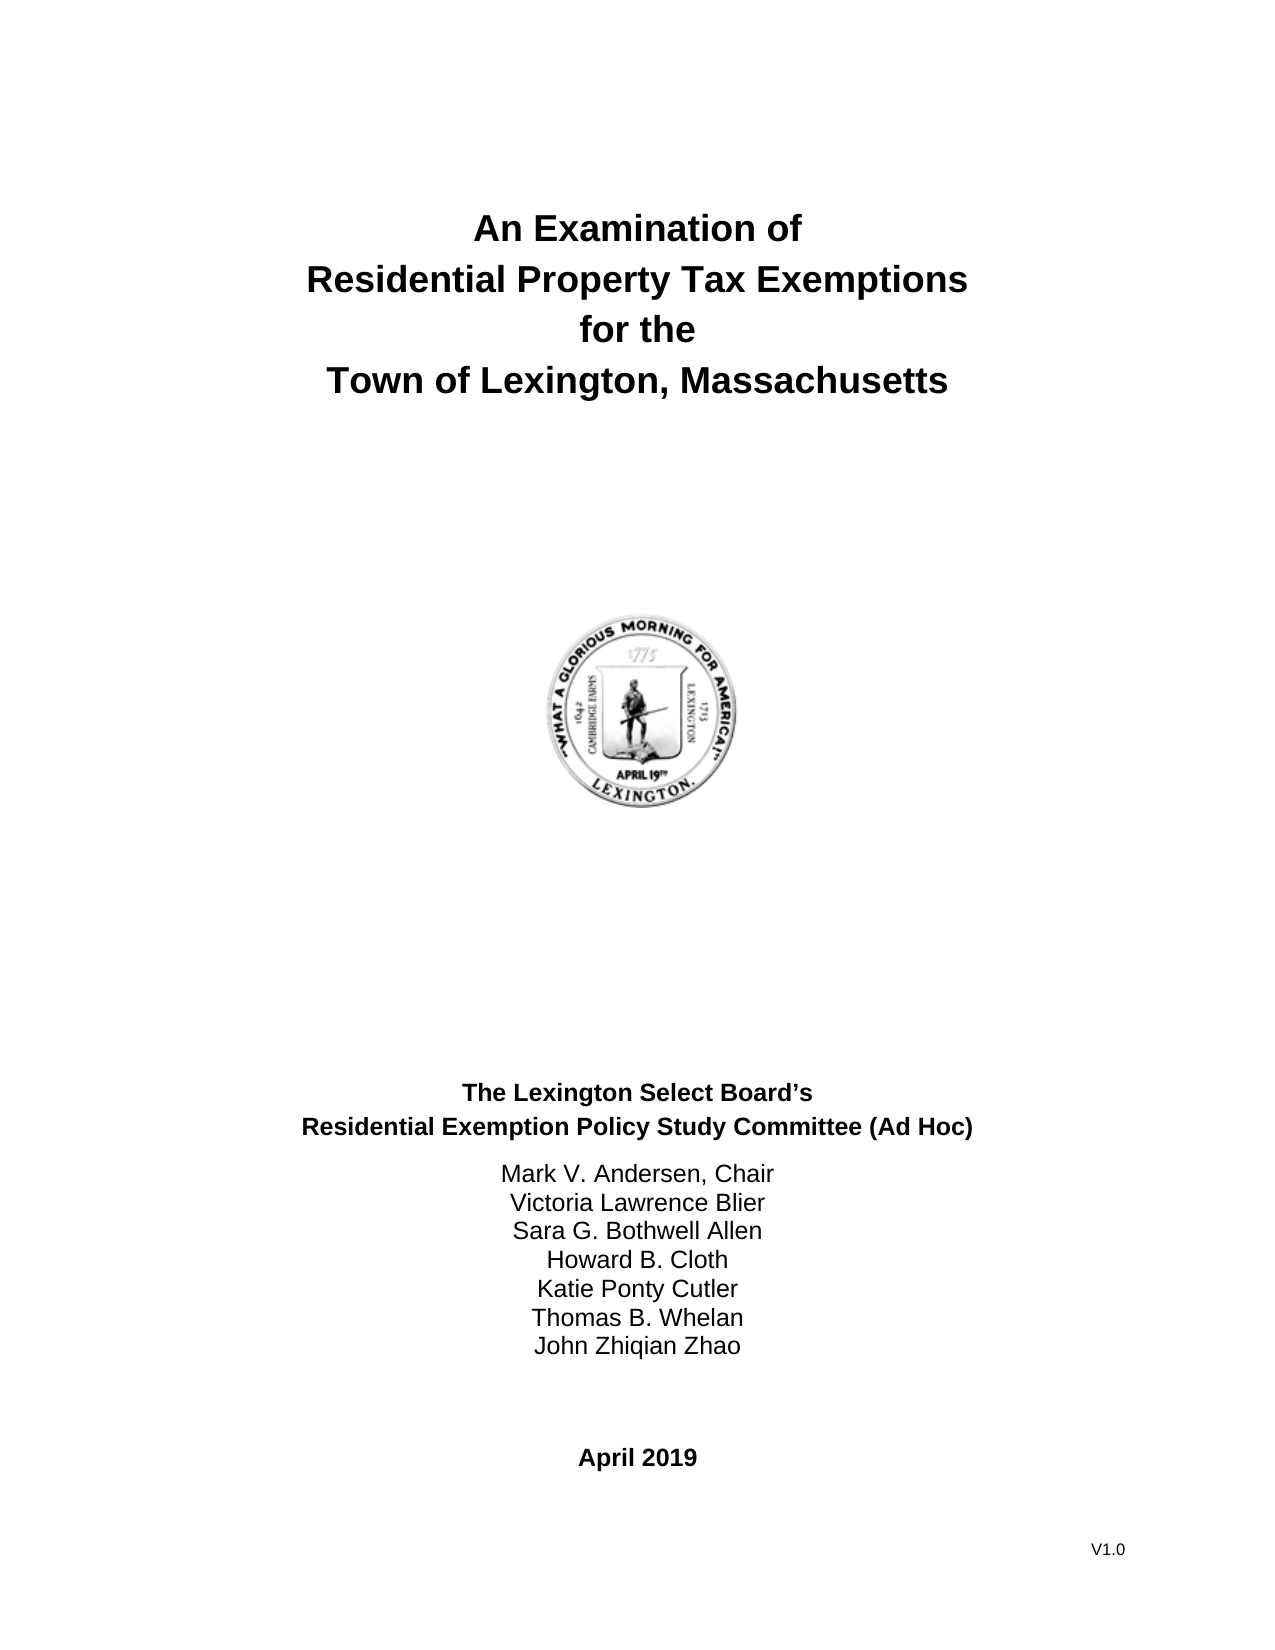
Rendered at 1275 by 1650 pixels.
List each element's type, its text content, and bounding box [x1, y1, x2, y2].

title Mark V. Andersen, Chair [150, 1159, 1125, 1187]
title Victoria Lawrence Blier [150, 1187, 1125, 1216]
title Katie Ponty Cutler [150, 1274, 1125, 1302]
title for the [150, 308, 1125, 351]
title Town of Lexington, Massachusetts [150, 358, 1125, 401]
title The Lexington Select Board’s [150, 1078, 1125, 1107]
title Sara G. Bothwell Allen [150, 1216, 1125, 1245]
title Thomas B. Whelan [150, 1302, 1125, 1331]
title Howard B. Cloth [150, 1245, 1125, 1274]
picture [545, 614, 738, 808]
title Residential Property Tax Exemptions [150, 257, 1125, 300]
title April 2019 [150, 1443, 1125, 1472]
title Residential Exemption Policy Study Committee (Ad Hoc) [150, 1112, 1125, 1141]
title John Zhiqian Zhao [150, 1331, 1125, 1360]
title An Examination of [150, 206, 1125, 249]
